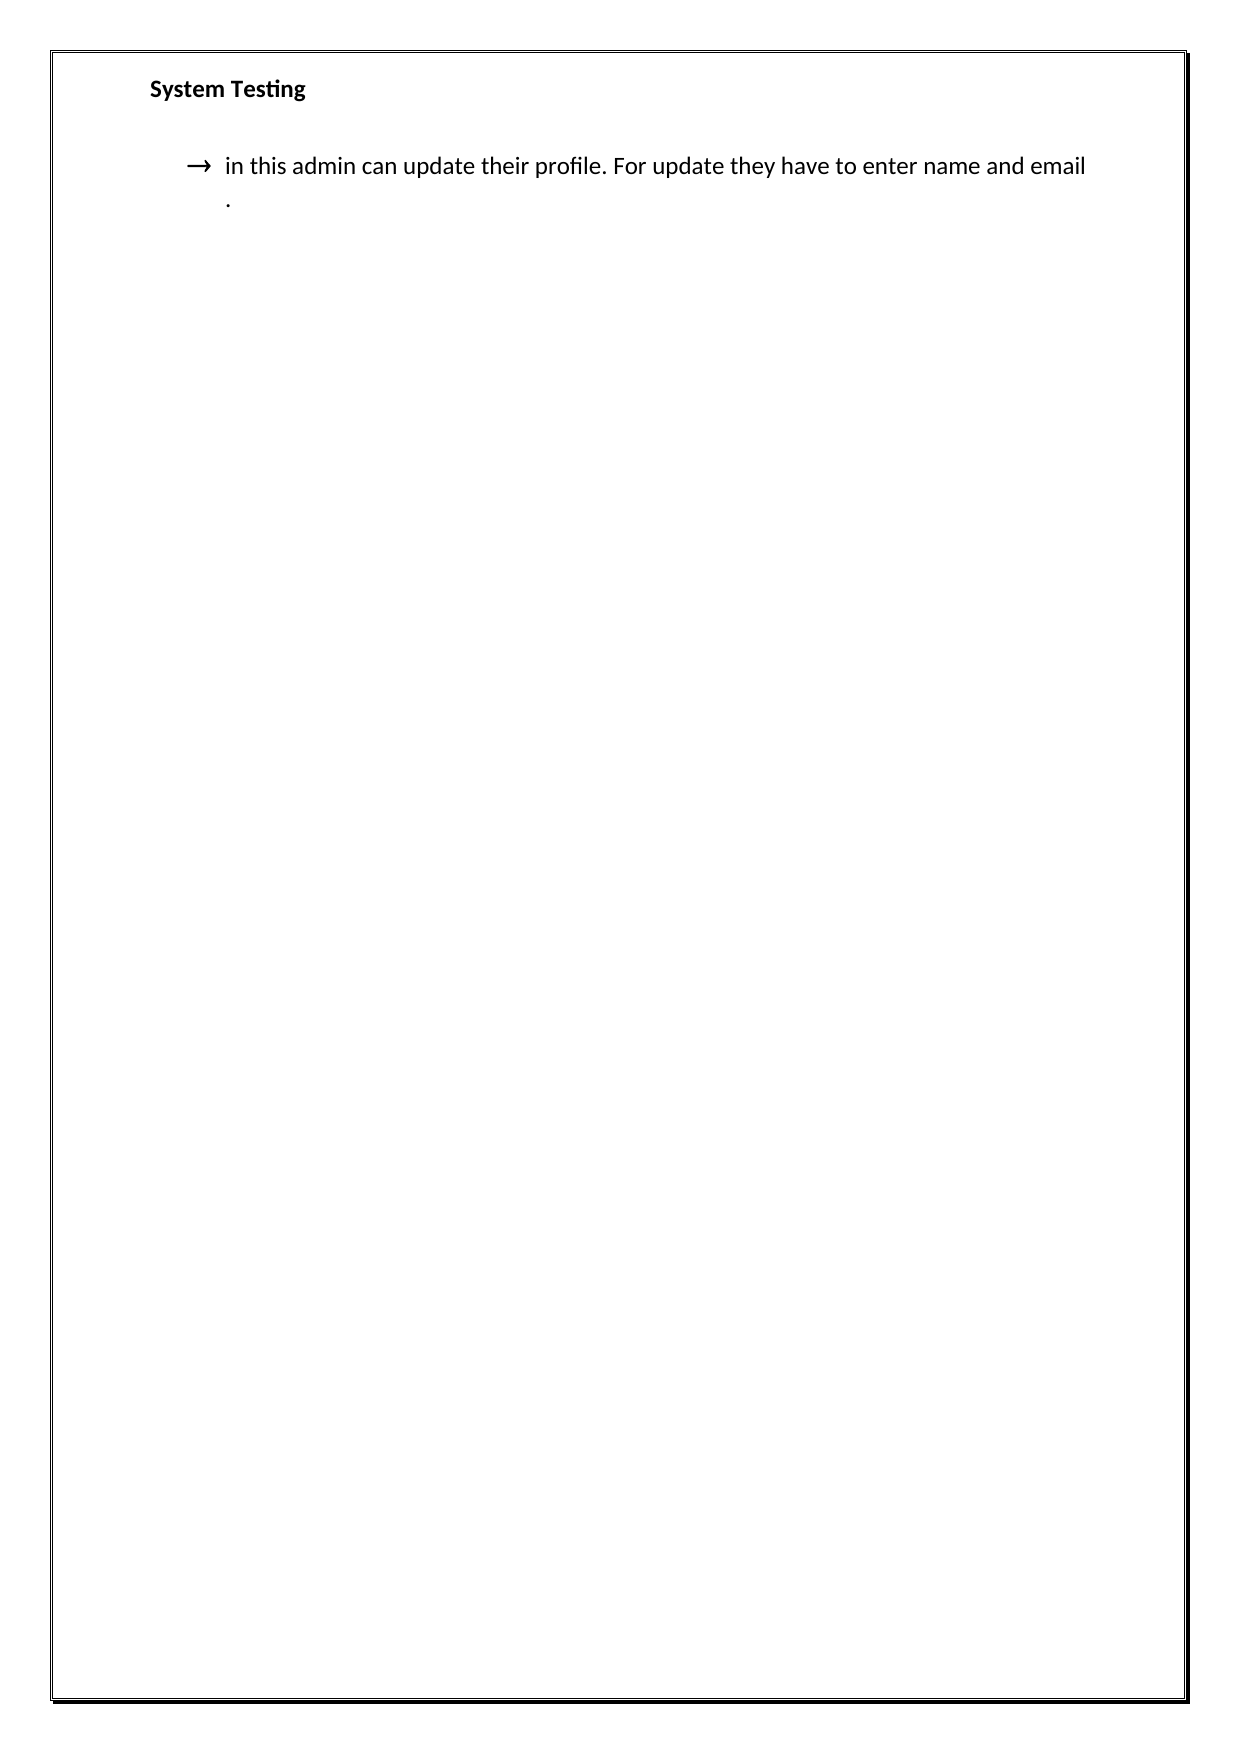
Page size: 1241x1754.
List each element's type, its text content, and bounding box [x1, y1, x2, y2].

list in this admin can update their profile. For update they have to enter name and email . [187, 150, 1087, 213]
